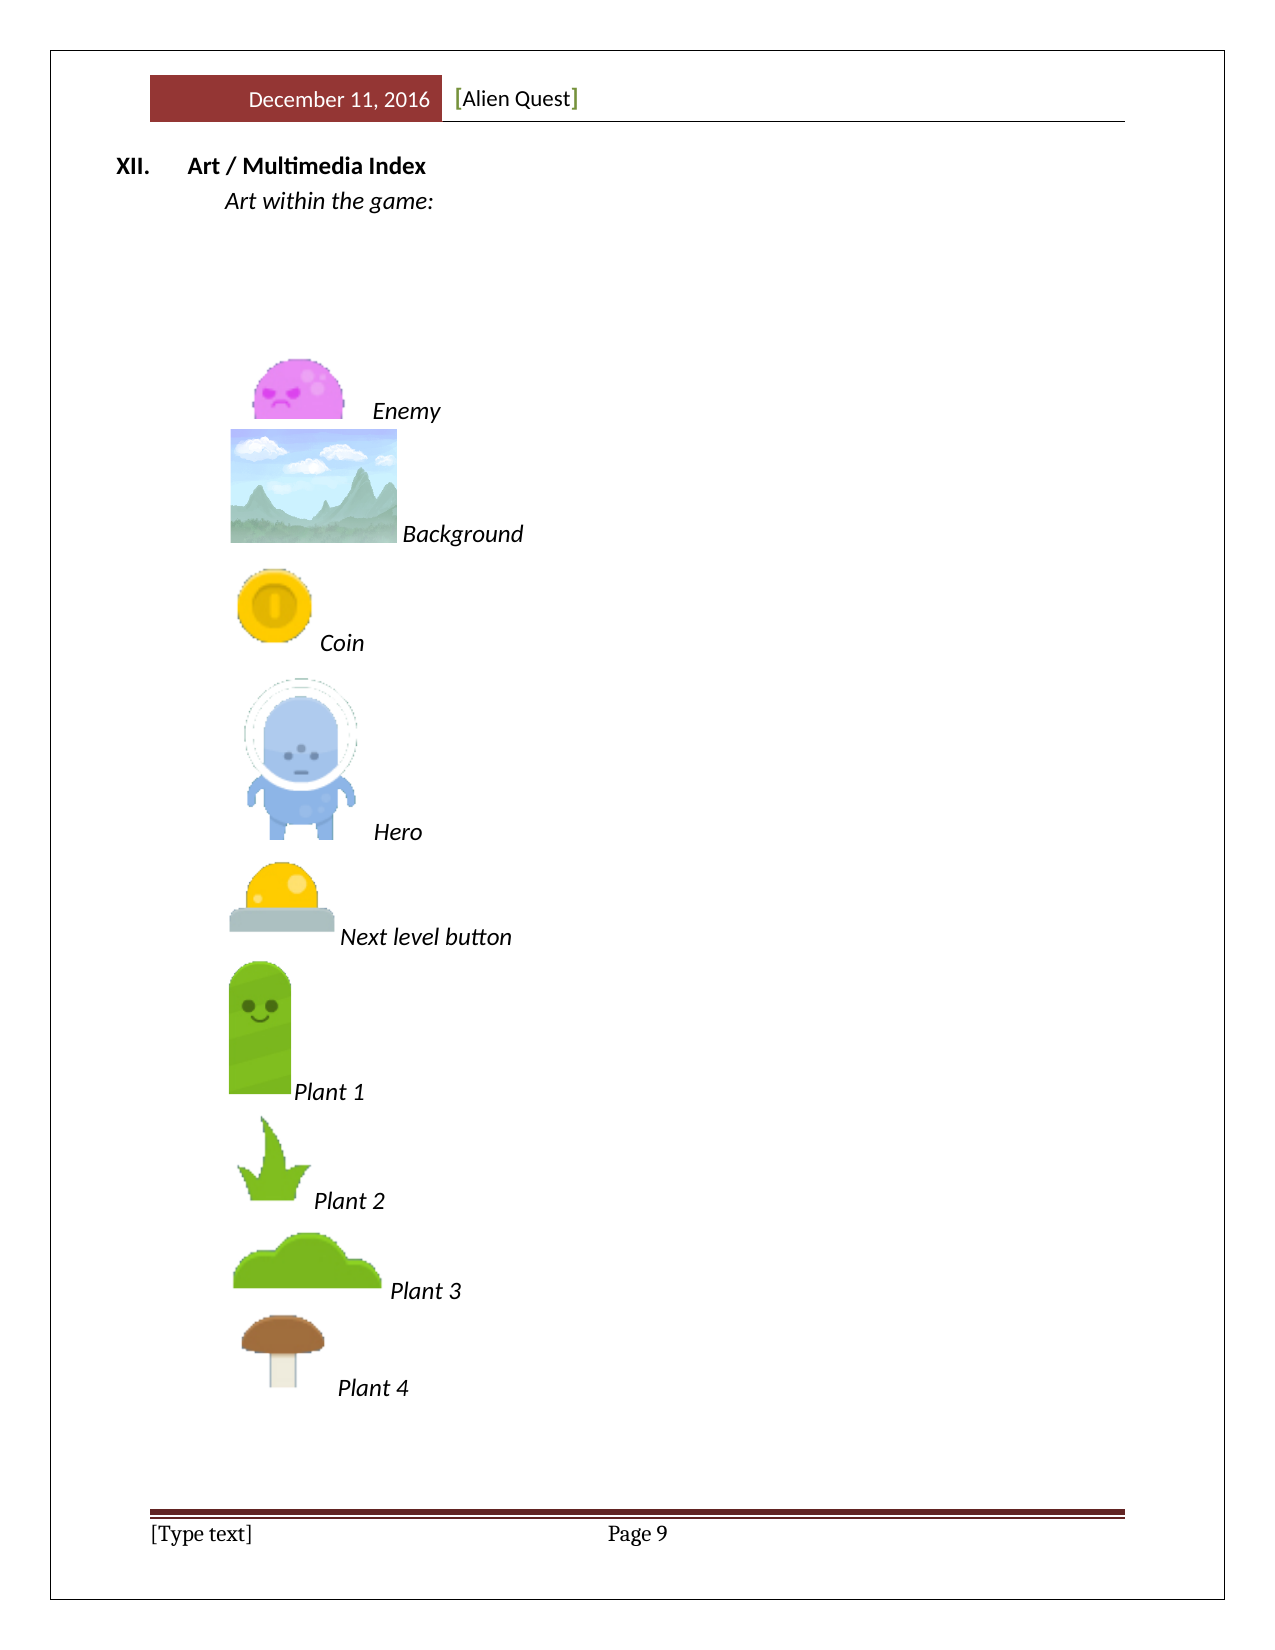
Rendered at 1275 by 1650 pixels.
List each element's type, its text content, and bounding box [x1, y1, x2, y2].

list Plant 2 [225, 1111, 1125, 1216]
picture [225, 662, 374, 840]
picture [230, 429, 397, 543]
picture [225, 1310, 338, 1397]
picture [225, 1220, 390, 1300]
list Plant 3 [225, 1220, 1125, 1305]
list Background [225, 430, 1125, 548]
picture [225, 553, 320, 652]
picture [225, 324, 373, 419]
list Coin [225, 553, 1125, 658]
list Art within the game: [225, 185, 1125, 216]
list Hero [225, 662, 1125, 846]
list Plant 4 [225, 1310, 1125, 1402]
picture [225, 956, 294, 1101]
list Enemy [225, 324, 1125, 425]
picture [225, 1111, 314, 1210]
list Next level button [225, 851, 1125, 952]
list Art / Multimedia Index [150, 150, 1125, 181]
picture [225, 850, 340, 946]
list Plant 1 [225, 956, 1125, 1106]
